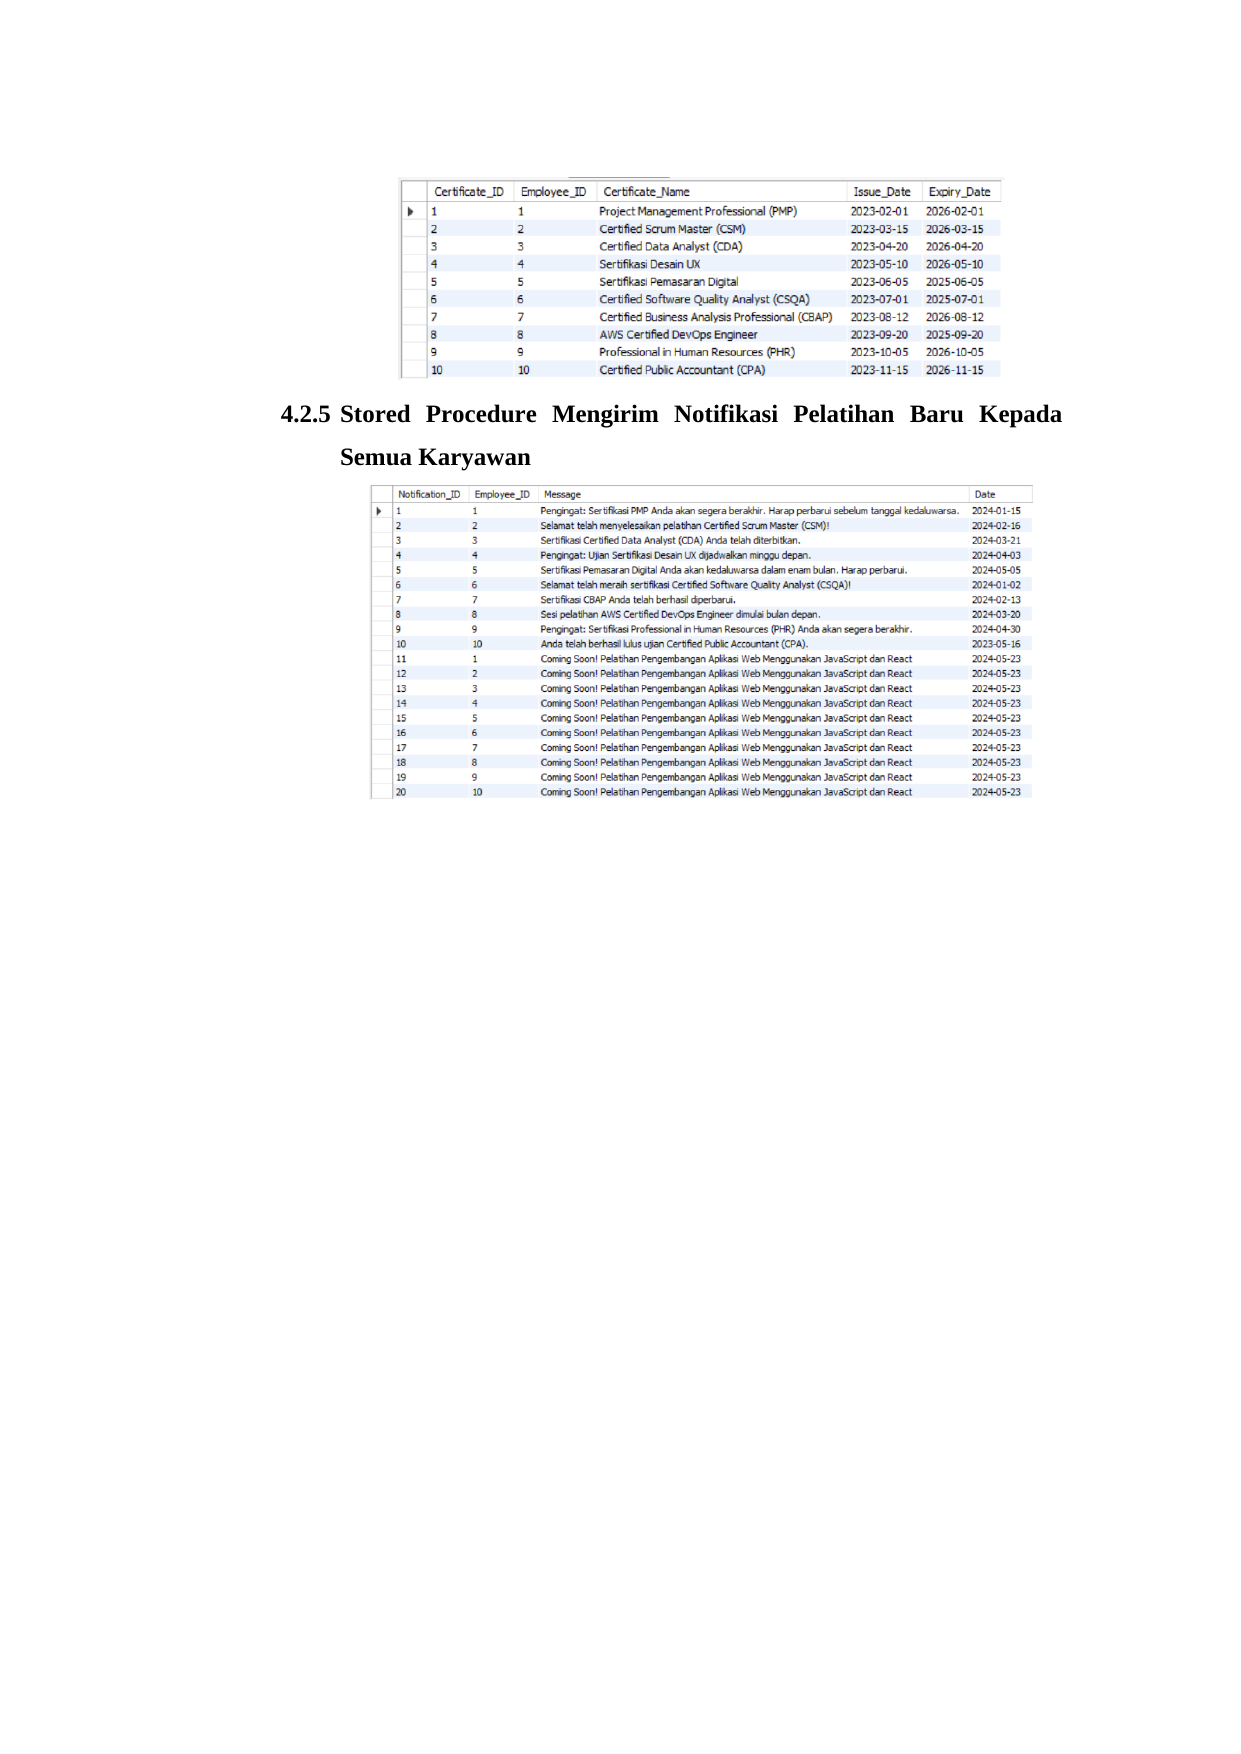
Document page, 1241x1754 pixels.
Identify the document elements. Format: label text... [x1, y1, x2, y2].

picture [398, 177, 1005, 380]
subtitle Stored Procedure Mengirim Notifikasi Pelatihan Baru Kepada Semua Karyawan [281, 399, 1063, 471]
picture [369, 485, 1034, 800]
